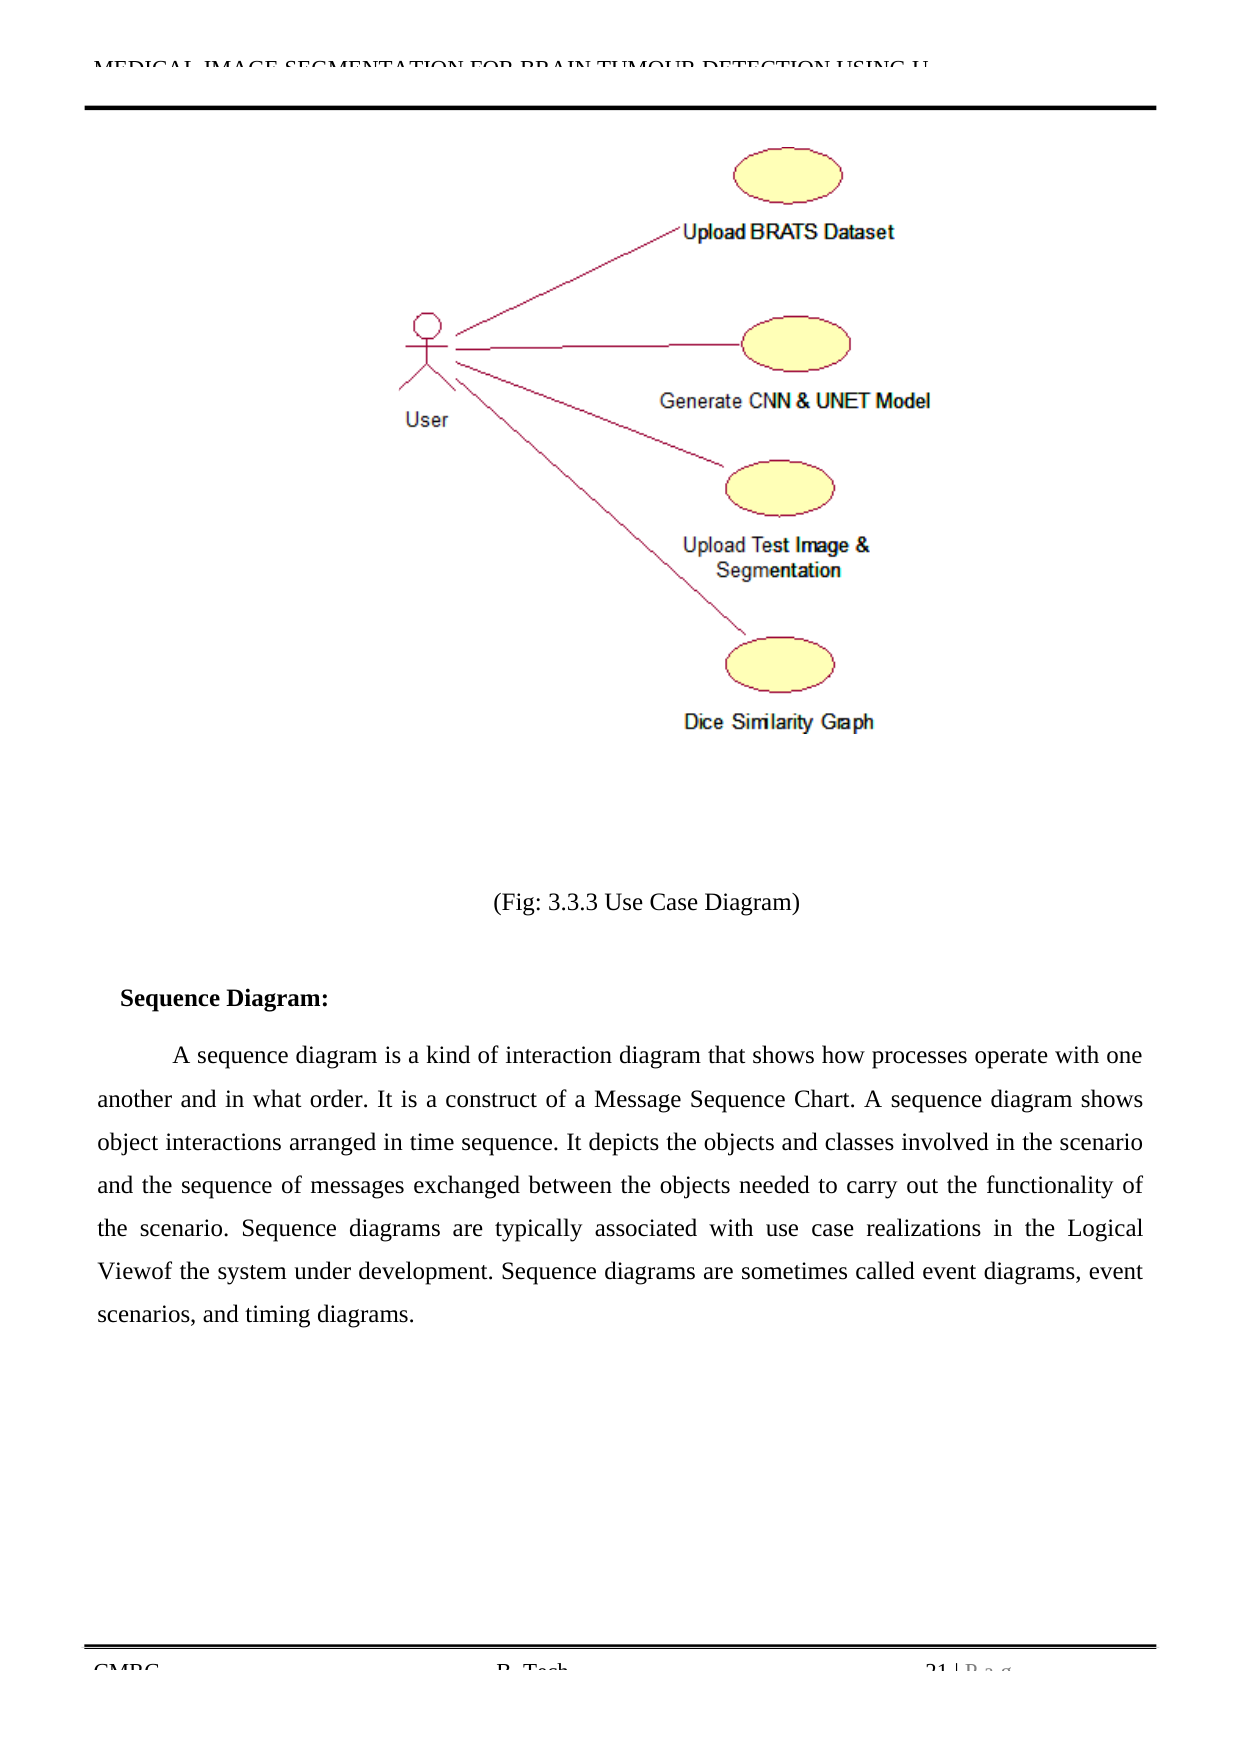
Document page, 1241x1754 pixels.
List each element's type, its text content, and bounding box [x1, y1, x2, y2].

subtitle Sequence Diagram: [120, 983, 1213, 1012]
text A sequence diagram is a kind of interaction diagram that shows how processes operate with one another and in what order. It is a construct of a Message Sequence Chart. A sequence diagram shows object interactions arranged in time sequence. It depicts the objects and classes involved in the scenario and the sequence of messages exchanged between the objects needed to carry out the functionality of the scenario. Sequence diagrams are typically associated with use case realizations in the Logical Viewof the system under development. Sequence diagrams are sometimes called event diagrams, event scenarios, and timing diagrams. [97, 1041, 1144, 1328]
picture [398, 147, 931, 734]
text (Fig: 3.3.3 Use Case Diagram) [165, 887, 1128, 916]
